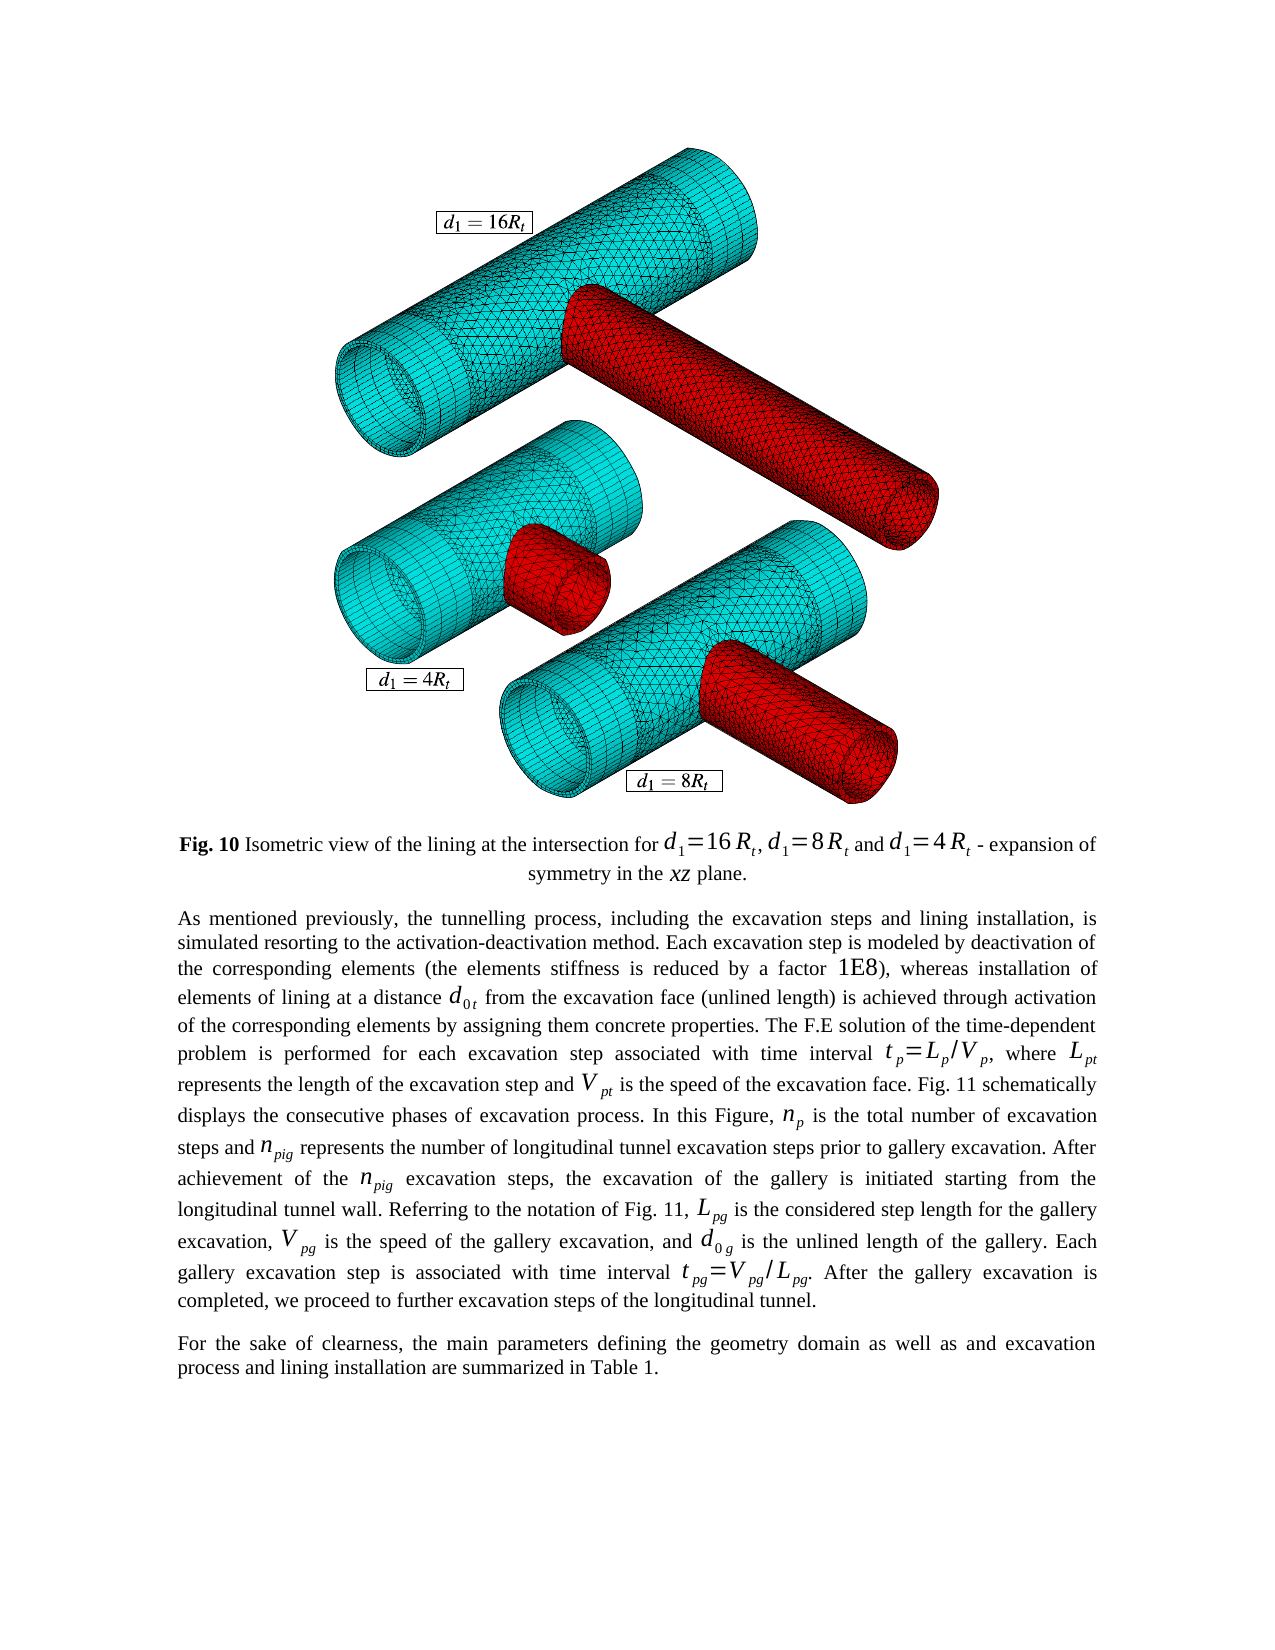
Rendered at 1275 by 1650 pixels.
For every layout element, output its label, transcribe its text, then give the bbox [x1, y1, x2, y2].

text Fig. 10 Isometric view of the lining at the intersection for , and - expansion of symmetry in the plane. [177, 828, 1098, 887]
text As mentioned previously, the tunnelling process, including the excavation steps and lining installation, is simulated resorting to the activation-deactivation method. Each excavation step is modeled by deactivation of the corresponding elements (the elements stiffness is reduced by a factor ), whereas installation of elements of lining at a distance from the excavation face (unlined length) is achieved through activation of the corresponding elements by assigning them concrete properties. The F.E solution of the time-dependent problem is performed for each excavation step associated with time interval , where represents the length of the excavation step and is the speed of the excavation face. Fig. 11 schematically displays the consecutive phases of excavation process. In this Figure, is the total number of excavation steps and represents the number of longitudinal tunnel excavation steps prior to gallery excavation. After achievement of the excavation steps, the excavation of the gallery is initiated starting from the longitudinal tunnel wall. Referring to the notation of Fig. 11, is the considered step length for the gallery excavation, is the speed of the gallery excavation, and is the unlined length of the gallery. Each gallery excavation step is associated with time interval . After the gallery excavation is completed, we proceed to further excavation steps of the longitudinal tunnel. [177, 906, 1098, 1312]
text For the sake of clearness, the main parameters defining the geometry domain as well as and excavation process and lining installation are summarized in Table 1. [177, 1331, 1098, 1379]
